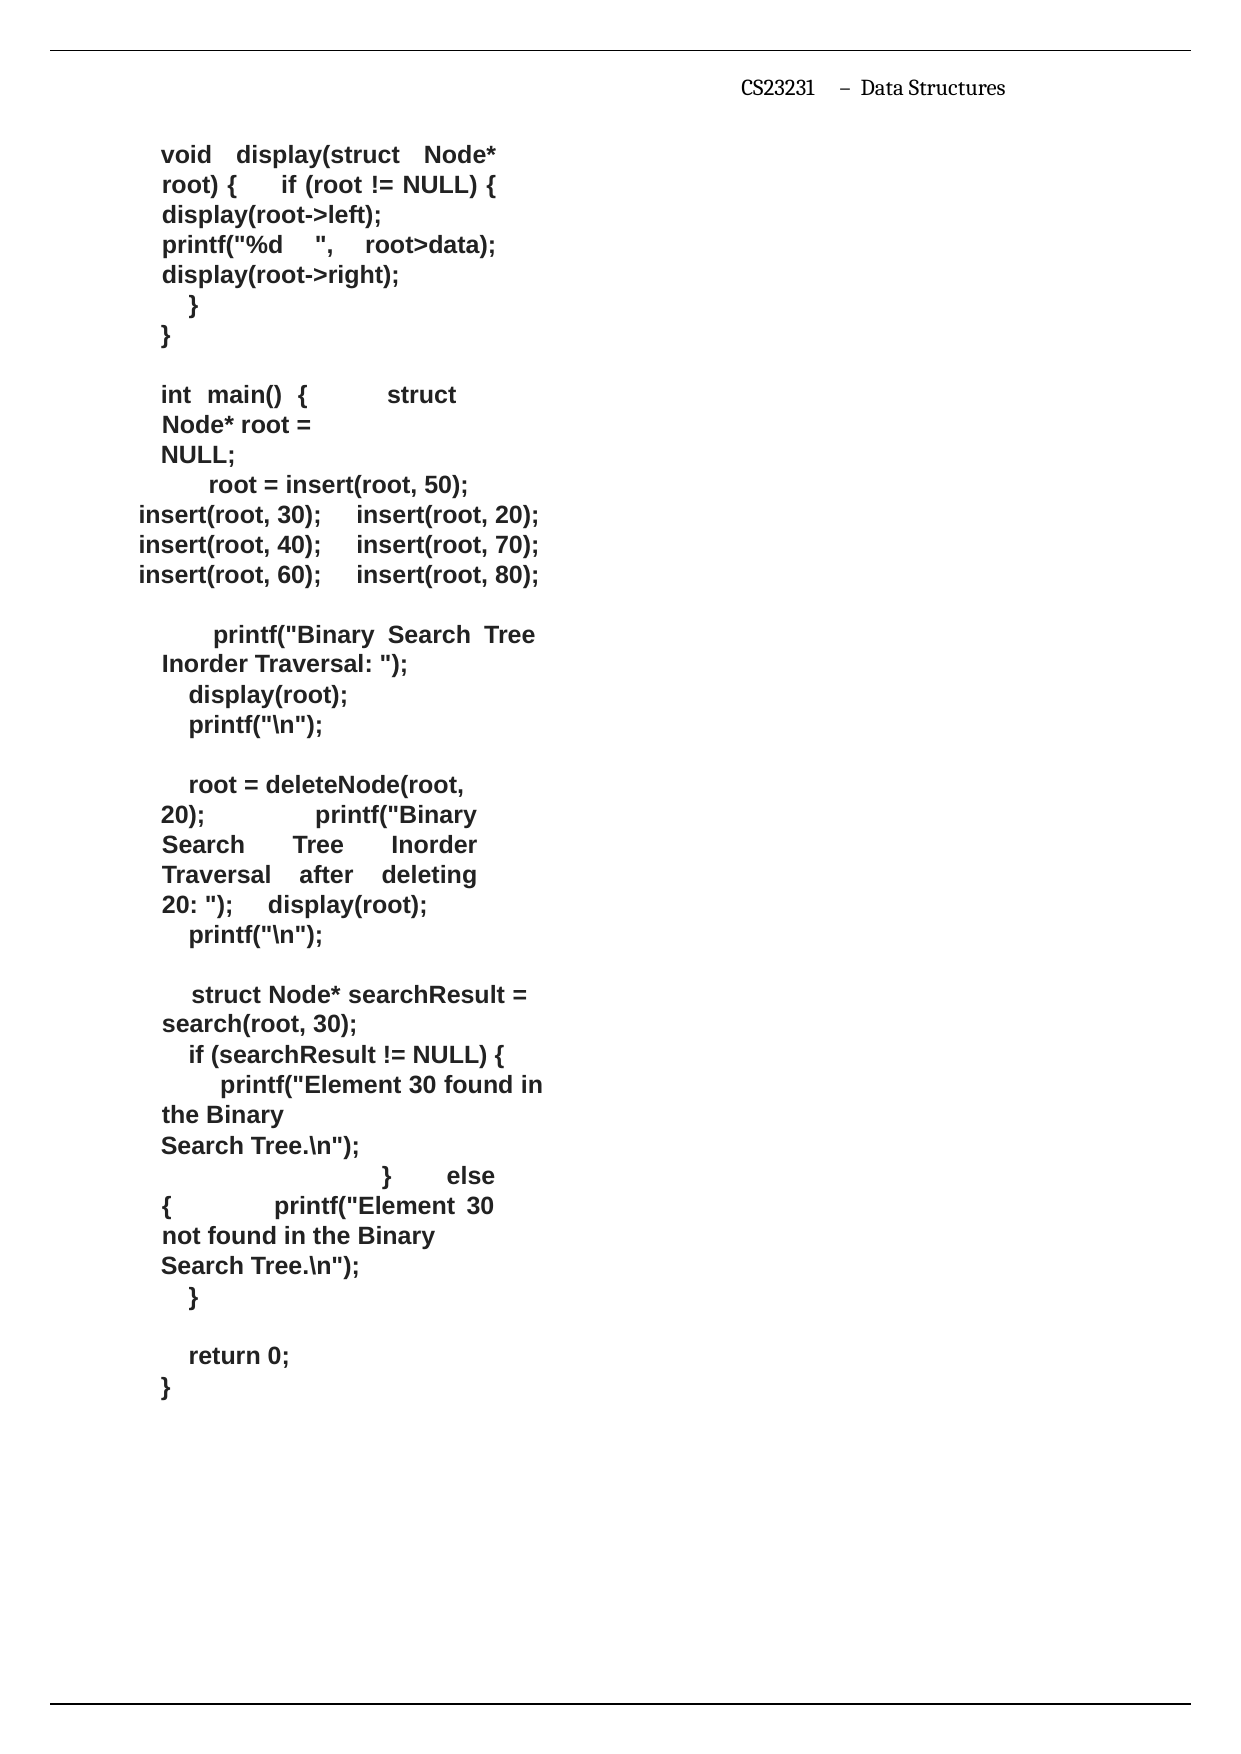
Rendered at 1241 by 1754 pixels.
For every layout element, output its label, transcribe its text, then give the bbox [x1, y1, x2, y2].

text NULL; [161, 440, 1132, 469]
text display(root); [161, 680, 1132, 709]
text root = insert(root, 50); insert(root, 30); insert(root, 20); insert(root, 40); insert(root, 70); insert(root, 60); insert(root, 80); [136, 471, 541, 589]
text 20); printf("Binary Search Tree Inorder Traversal after deleting 20: "); display(root); [161, 800, 477, 918]
text } [161, 320, 1132, 349]
text root = deleteNode(root, [161, 770, 1132, 798]
text printf("Binary Search Tree Inorder Traversal: "); [161, 619, 536, 678]
text printf("\n"); [161, 710, 1132, 739]
text if (searchResult != NULL) { [161, 1040, 529, 1069]
text } else { printf("Element 30 not found in the Binary [161, 1161, 495, 1249]
text } [161, 290, 1132, 319]
text Search Tree.\n"); [161, 1131, 1132, 1159]
text printf("\n"); [161, 920, 1132, 949]
text return 0; [161, 1341, 1132, 1370]
text Search Tree.\n"); [161, 1251, 1132, 1280]
text int main() { struct Node* root = [161, 380, 457, 438]
text } [161, 1282, 1132, 1310]
text void display(struct Node* root) { if (root != NULL) { display(root->left); printf("%d ", root>data); display(root->right); [161, 140, 496, 288]
text struct Node* searchResult = search(root, 30); [161, 979, 528, 1038]
text printf("Element 30 found in the Binary [161, 1070, 544, 1129]
text } [161, 1371, 1132, 1400]
picture [739, 69, 1092, 99]
